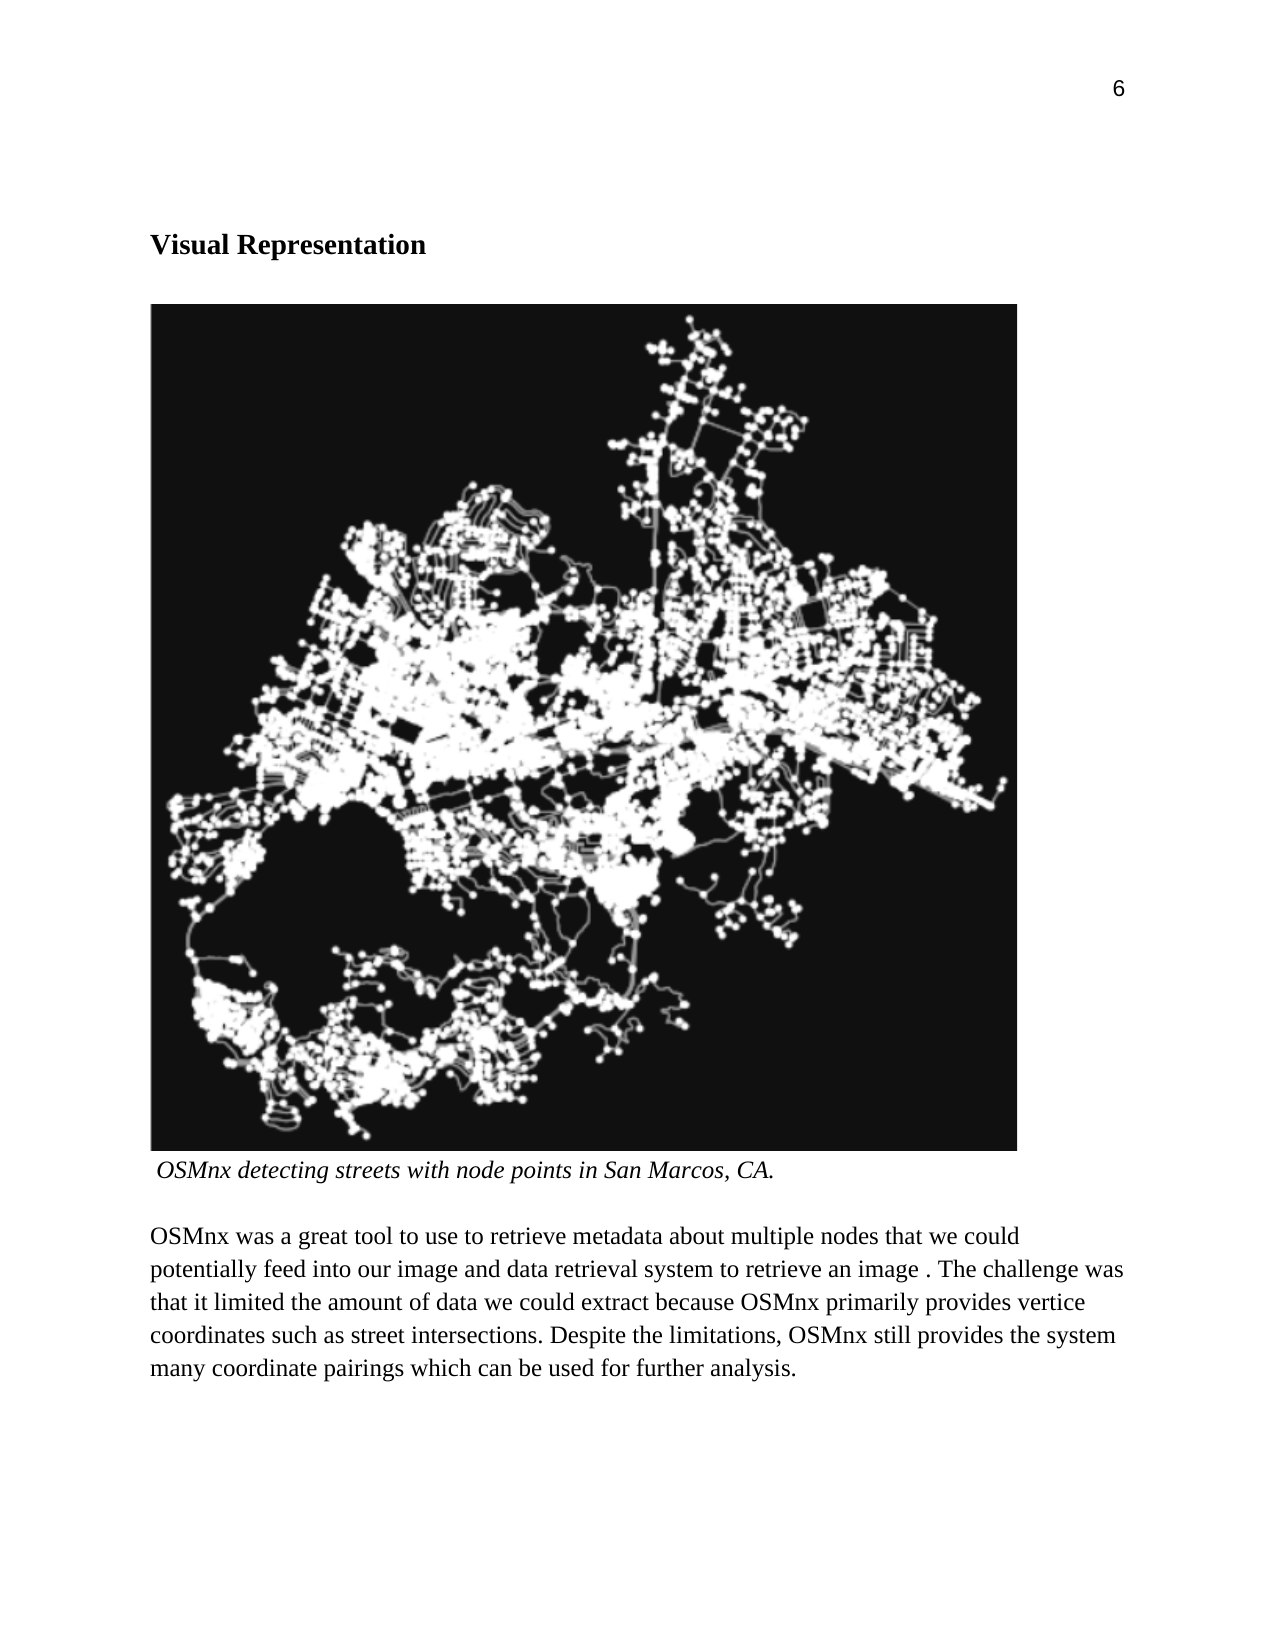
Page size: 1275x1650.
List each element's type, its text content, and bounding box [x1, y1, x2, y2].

text Visual Representation [150, 227, 1125, 261]
text OSMnx detecting streets with node points in San Marcos, CA. [150, 1155, 1125, 1184]
text OSMnx was a great tool to use to retrieve metadata about multiple nodes that we could potentially feed into our image and data retrieval system to retrieve an image . The challenge was that it limited the amount of data we could extract because OSMnx primarily provides vertice coordinates such as street intersections. Despite the limitations, OSMnx still provides the system many coordinate pairings which can be used for further analysis. [150, 1221, 1125, 1382]
picture [150, 304, 1018, 1151]
